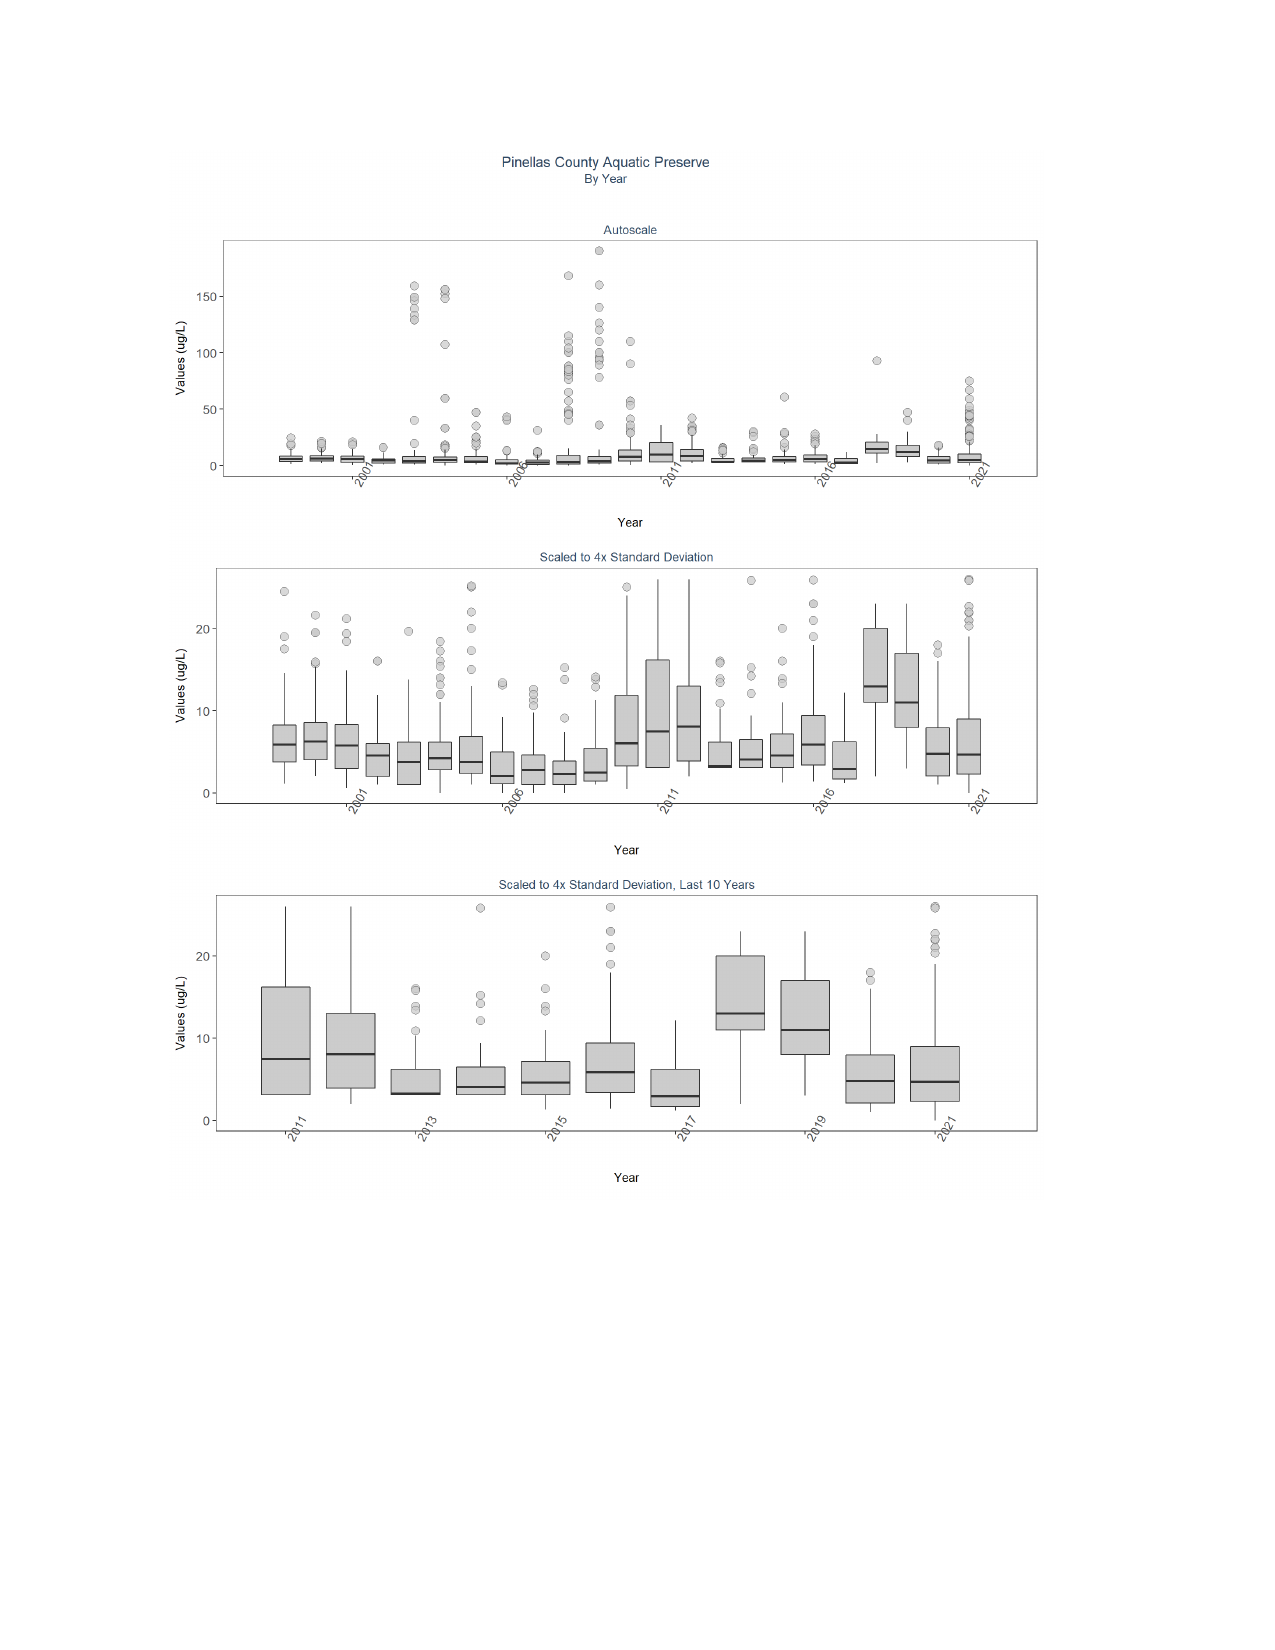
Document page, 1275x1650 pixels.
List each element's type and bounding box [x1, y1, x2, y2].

picture [168, 150, 1044, 1200]
